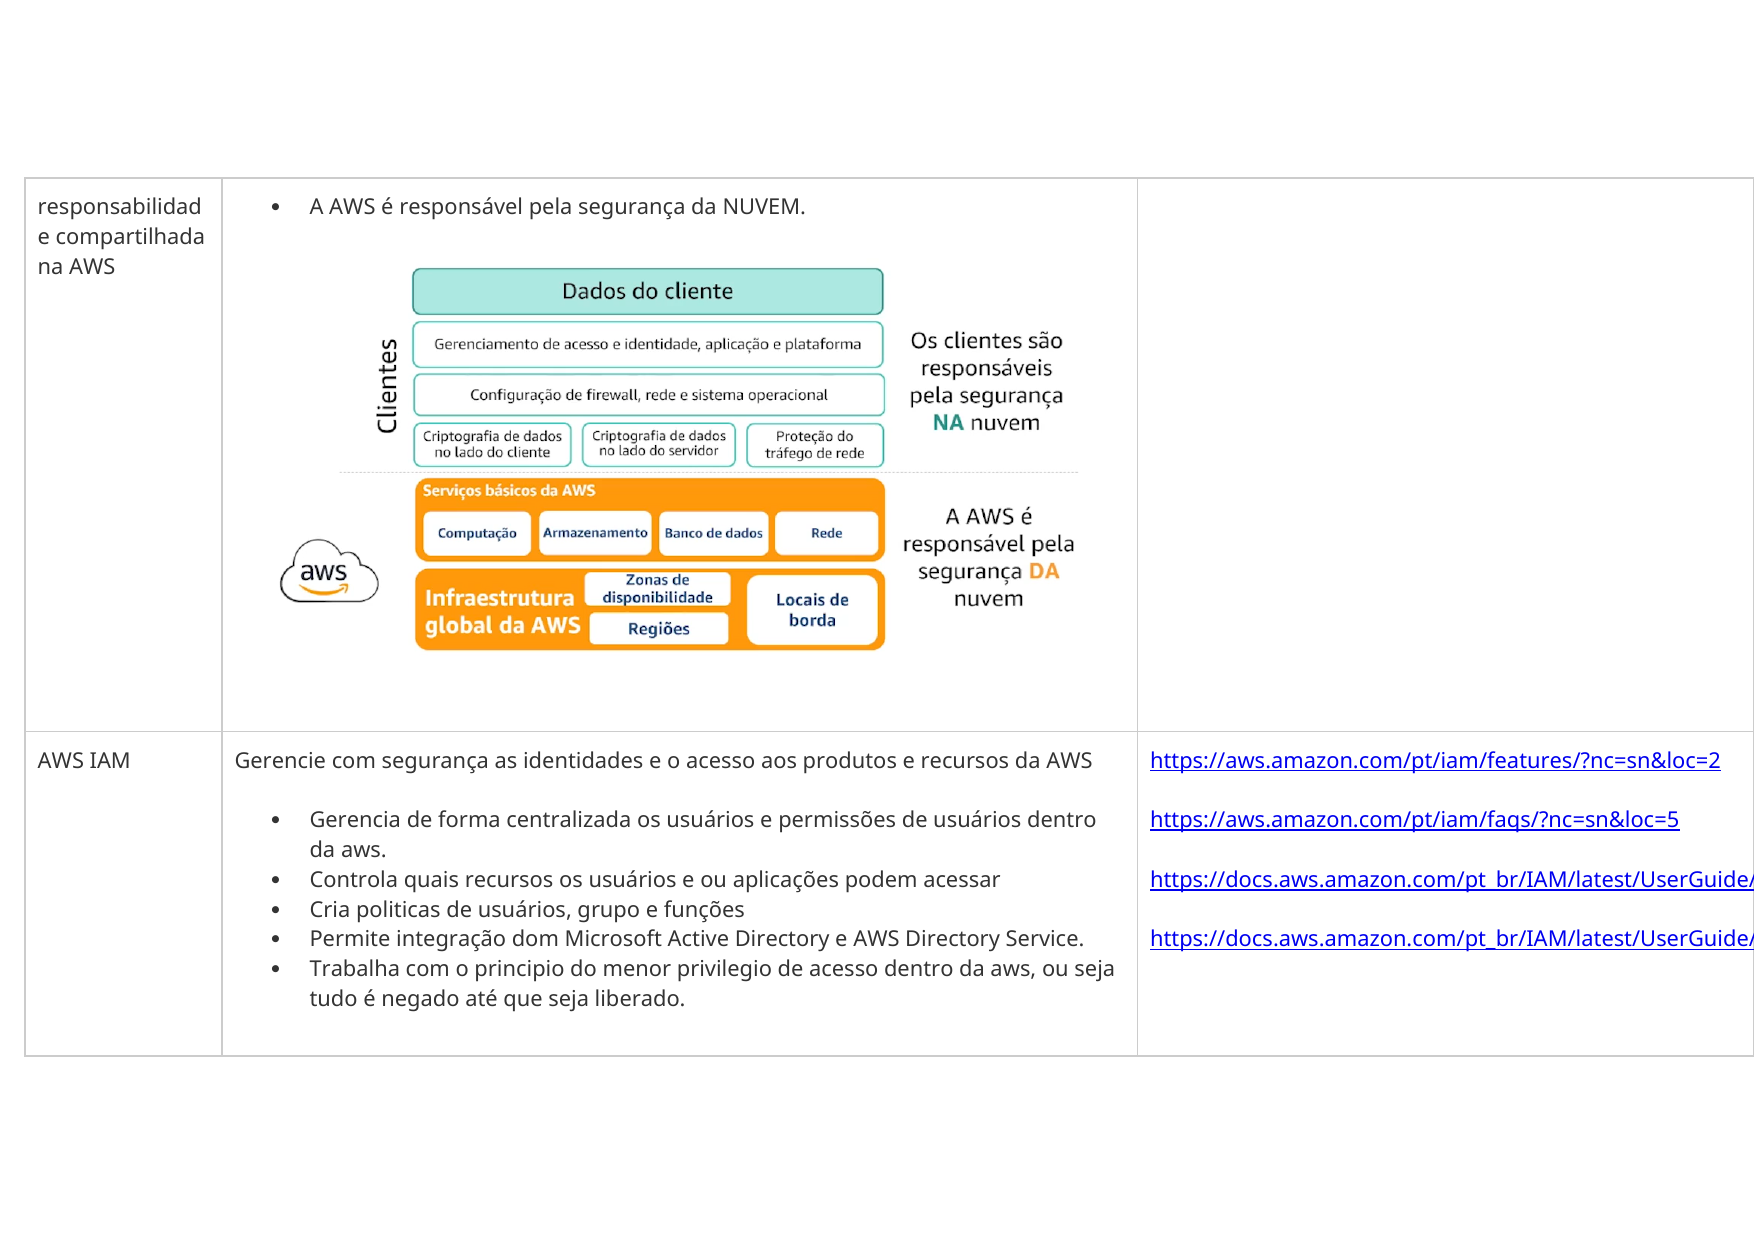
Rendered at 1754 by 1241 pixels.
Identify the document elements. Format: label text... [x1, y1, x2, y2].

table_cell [1138, 179, 1753, 731]
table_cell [1138, 732, 1753, 1055]
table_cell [26, 179, 221, 731]
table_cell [223, 732, 1137, 1055]
table_cell AWS IAM [26, 732, 221, 1055]
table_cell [223, 179, 1137, 731]
picture [234, 250, 1121, 689]
